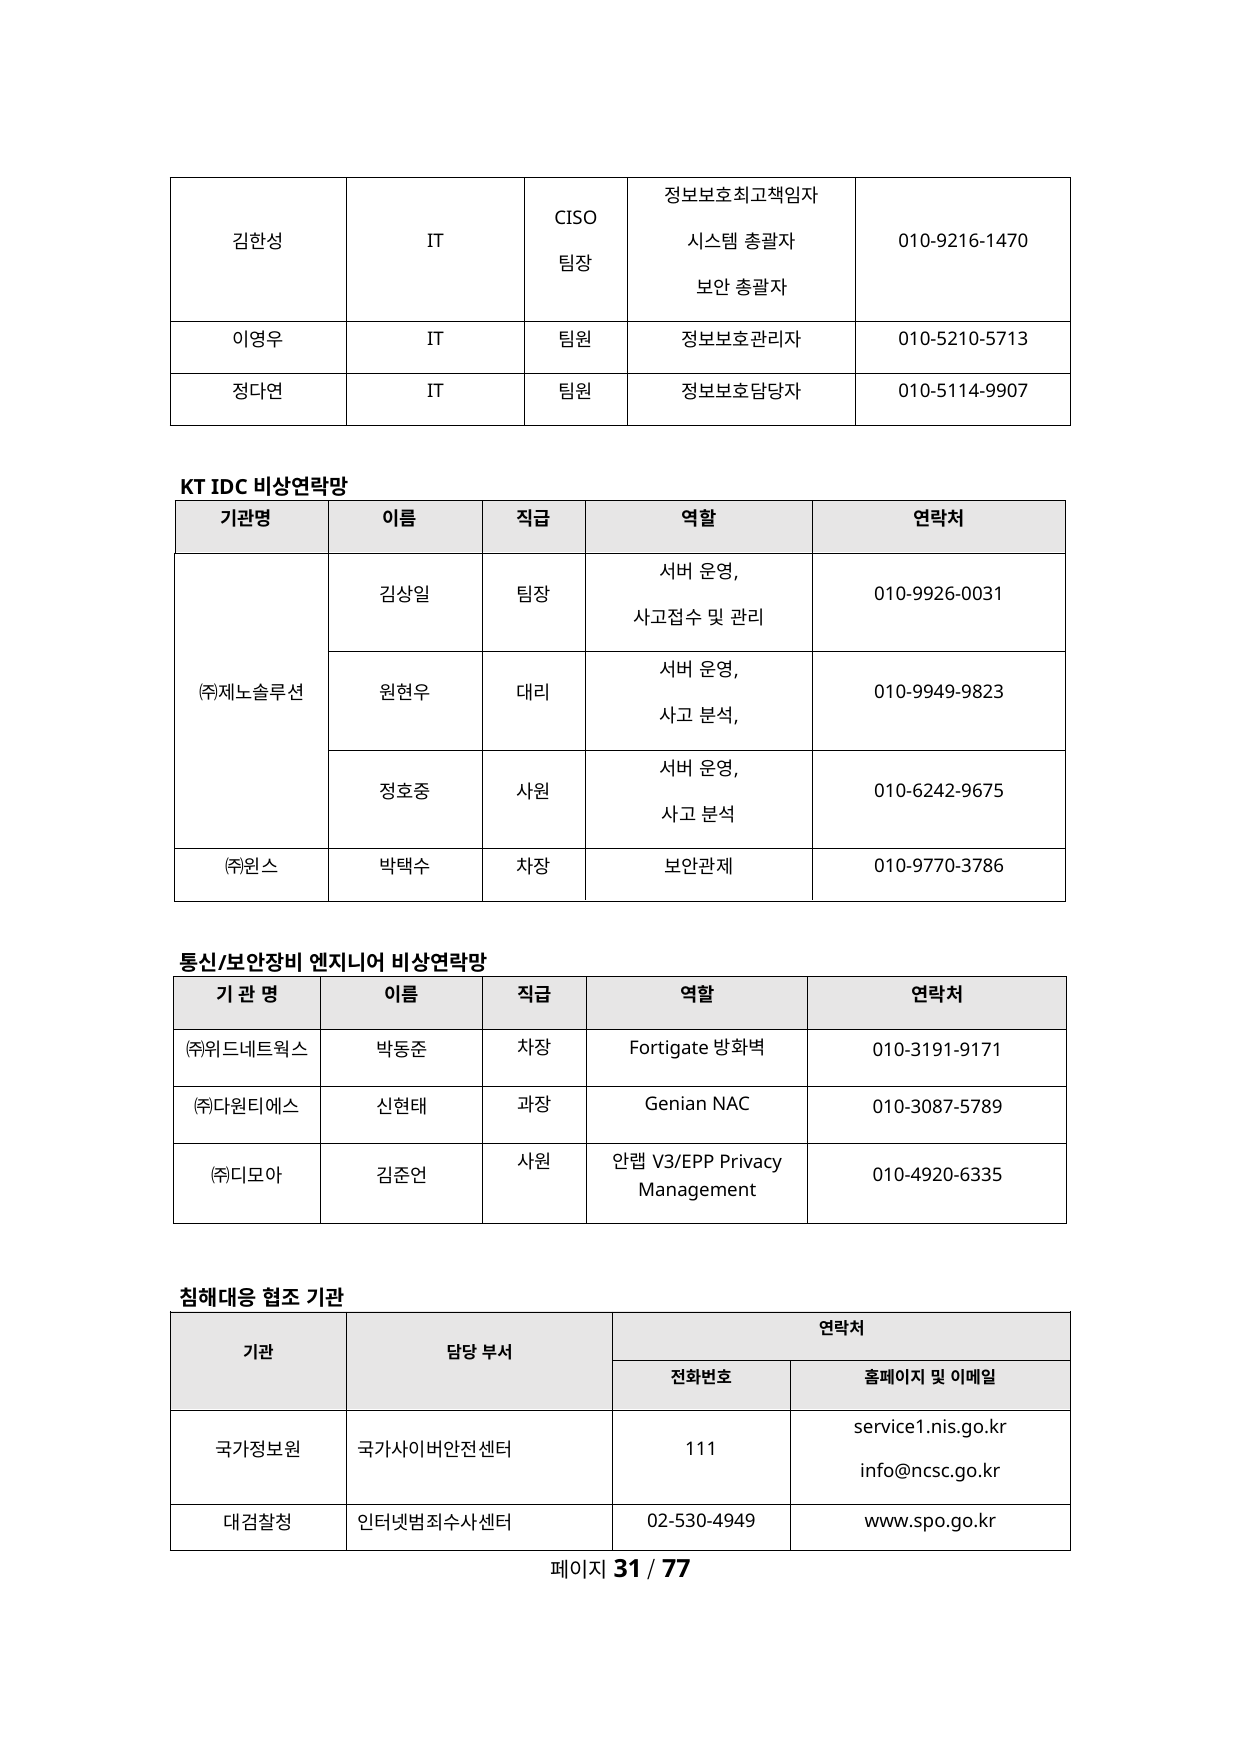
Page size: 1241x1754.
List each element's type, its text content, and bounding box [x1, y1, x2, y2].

table_header 직급 [483, 501, 585, 552]
table_cell 김한성 [171, 178, 346, 321]
table_cell 이영우 [171, 322, 346, 373]
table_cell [791, 1505, 1070, 1550]
table_header 이름 [321, 977, 482, 1029]
table_cell 팀원 [525, 322, 627, 373]
table_cell 010-3191-9171 [808, 1030, 1066, 1086]
table_cell 02-530-4949 [613, 1505, 790, 1550]
table_cell 정다연 [171, 374, 346, 425]
table_cell 정보보호담당자 [628, 374, 855, 425]
table_cell 보안관제 [585, 849, 812, 901]
table_cell 차장 [483, 1030, 586, 1086]
table_cell 010-9770-3786 [813, 849, 1065, 901]
table_cell 대리 [483, 652, 585, 749]
table_cell 정보보호관리자 [628, 322, 855, 373]
table_cell 인터넷범죄수사센터 [347, 1505, 612, 1550]
table_cell 전화번호 [613, 1361, 790, 1409]
table_cell CISO 팀장 [525, 178, 627, 321]
table_header 연락처 [613, 1313, 1070, 1360]
table_cell 010-9926-0031 [813, 554, 1065, 651]
table_header 기관명 [176, 501, 328, 552]
table_cell ㈜디모아 [174, 1144, 320, 1223]
table_cell Genian NAC [587, 1087, 807, 1143]
table_cell 박택수 [329, 849, 482, 901]
table_cell 010-6242-9675 [813, 751, 1065, 848]
table_cell 국가정보원 [171, 1411, 346, 1504]
table_cell 사원 [483, 1144, 586, 1223]
table_header 기관 [171, 1313, 346, 1409]
table_cell 서버 운영, 사고 분석 [586, 751, 812, 848]
table_header 기 관 명 [174, 977, 320, 1029]
table_cell 정보보호최고책임자 시스템 총괄자 보안 총괄자 [628, 178, 855, 321]
table_cell 신현태 [321, 1087, 482, 1143]
table_cell 서버 운영, 사고접수 및 관리 [586, 554, 812, 651]
table_cell 010-4920-6335 [808, 1144, 1066, 1223]
table_header 담당 부서 [347, 1313, 612, 1409]
table_cell 차장 [483, 849, 585, 901]
table_cell 안랩 V3/EPP Privacy Management [587, 1144, 807, 1223]
text 침해대응 협조 기관 [179, 1281, 1090, 1311]
table_cell 팀장 [483, 554, 585, 651]
table_header 역할 [587, 977, 807, 1029]
table_cell 원현우 [329, 652, 482, 749]
table_cell 과장 [483, 1087, 586, 1143]
table_cell service1.nis.go.kr info@ncsc.go.kr [791, 1411, 1070, 1504]
table_header 역할 [586, 501, 812, 552]
table_header 직급 [483, 977, 586, 1029]
table_cell 박동준 [321, 1030, 482, 1086]
table_cell 010-3087-5789 [808, 1087, 1066, 1143]
table_cell 사원 [483, 751, 585, 848]
table_cell 010-5114-9907 [856, 374, 1070, 425]
table_cell ㈜윈스 [175, 849, 328, 901]
text KT IDC 비상연락망 [179, 470, 1090, 500]
table_header 연락처 [813, 501, 1065, 552]
table_cell IT [347, 374, 524, 425]
table_header 이름 [329, 501, 482, 552]
table_cell 111 [613, 1411, 790, 1504]
table_cell ㈜위드네트웍스 [174, 1030, 320, 1086]
table_cell IT [347, 322, 524, 373]
text 통신/보안장비 엔지니어 비상연락망 [179, 946, 1090, 976]
table_cell 김상일 [329, 554, 482, 651]
table_cell 010-9949-9823 [813, 652, 1065, 749]
table_cell 김준언 [321, 1144, 482, 1223]
table_cell Fortigate 방화벽 [587, 1030, 807, 1086]
table_cell IT [347, 178, 524, 321]
table_cell 010-5210-5713 [856, 322, 1070, 373]
table_cell 팀원 [525, 374, 627, 425]
table_cell 국가사이버안전센터 [347, 1411, 612, 1504]
table_cell 서버 운영, 사고 분석, [586, 652, 812, 749]
table_cell 홈페이지 및 이메일 [791, 1361, 1070, 1409]
table_header 연락처 [808, 977, 1066, 1029]
table_cell ㈜제노솔루션 [175, 554, 328, 848]
table_cell 대검찰청 [171, 1505, 346, 1550]
table_cell 정호중 [329, 751, 482, 848]
table_cell 010-9216-1470 [856, 178, 1070, 321]
table_cell ㈜다원티에스 [174, 1087, 320, 1143]
